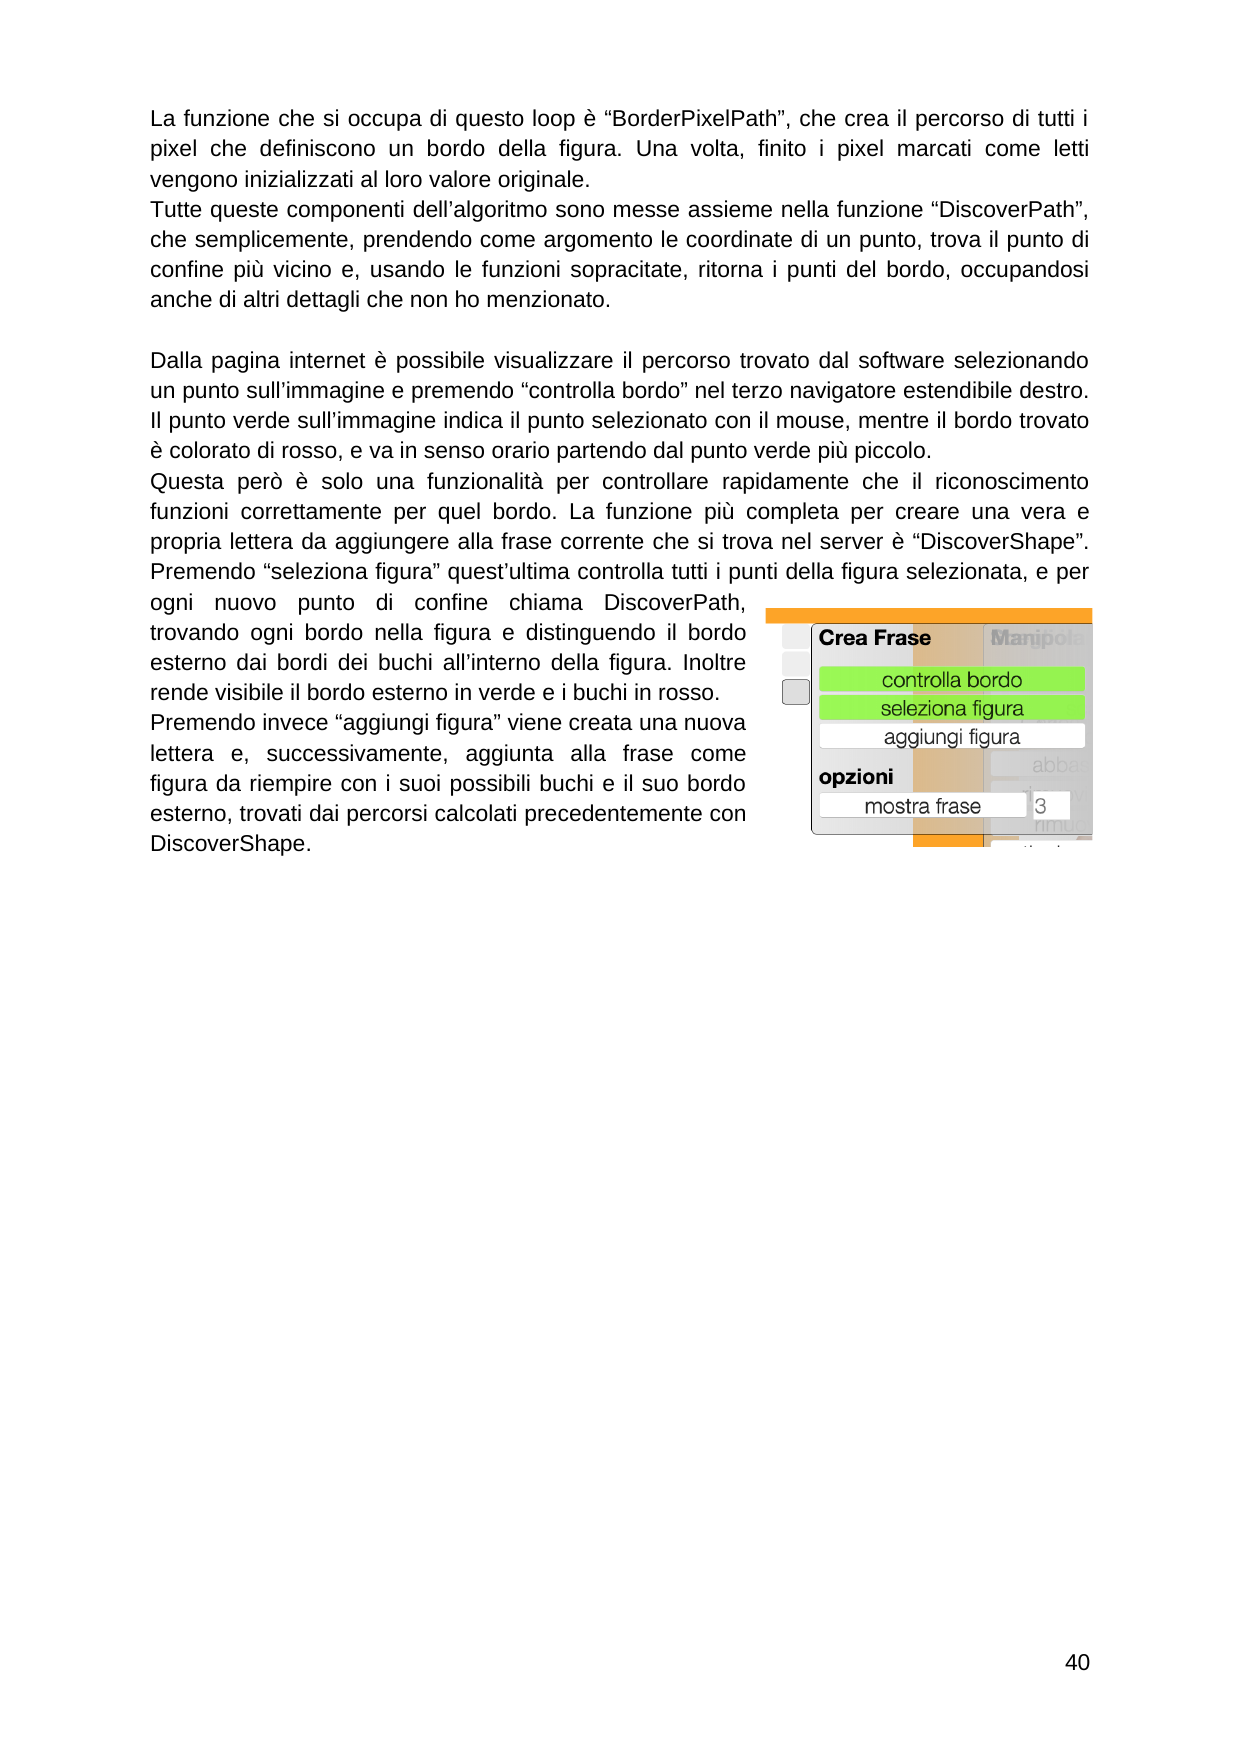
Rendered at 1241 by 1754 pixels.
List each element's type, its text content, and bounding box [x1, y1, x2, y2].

text Premendo invece “aggiungi figura” viene creata una nuova lettera e, successivamente, aggiunta alla frase come figura da riempire con i suoi possibili buchi e il suo bordo esterno, trovati dai percorsi calcolati precedentemente con DiscoverShape. [150, 709, 1090, 857]
text La funzione che si occupa di questo loop è “BorderPixelPath”, che crea il percorso di tutti i pixel che definiscono un bordo della figura. Una volta, finito i pixel marcati come letti vengono inizializzati al loro valore originale. [150, 105, 1090, 192]
text Questa però è solo una funzionalità per controllare rapidamente che il riconoscimento funzioni correttamente per quel bordo. La funzione più completa per creare una vera e propria lettera da aggiungere alla frase corrente che si trova nel server è “DiscoverShape”. Premendo “seleziona figura” quest’ultima controlla tutti i punti della figura selezionata, e per ogni nuovo punto di confine chiama DiscoverPath, trovando ogni bordo nella figura e distinguendo il bordo esterno dai bordi dei buchi all’interno della figura. Inoltre rende visibile il bordo esterno in verde e i buchi in rosso. [150, 468, 1090, 706]
text Tutte queste componenti dell’algoritmo sono messe assieme nella funzione “DiscoverPath”, che semplicemente, prendendo come argomento le coordinate di un punto, trova il punto di confine più vicino e, usando le funzioni sopracitate, ritorna i punti del bordo, occupandosi anche di altri dettagli che non ho menzionato. [150, 196, 1090, 313]
picture [765, 608, 1093, 847]
text Dalla pagina internet è possibile visualizzare il percorso trovato dal software selezionando un punto sull’immagine e premendo “controlla bordo” nel terzo navigatore estendibile destro. Il punto verde sull’immagine indica il punto selezionato con il mouse, mentre il bordo trovato è colorato di rosso, e va in senso orario partendo dal punto verde più piccolo. [150, 347, 1090, 464]
